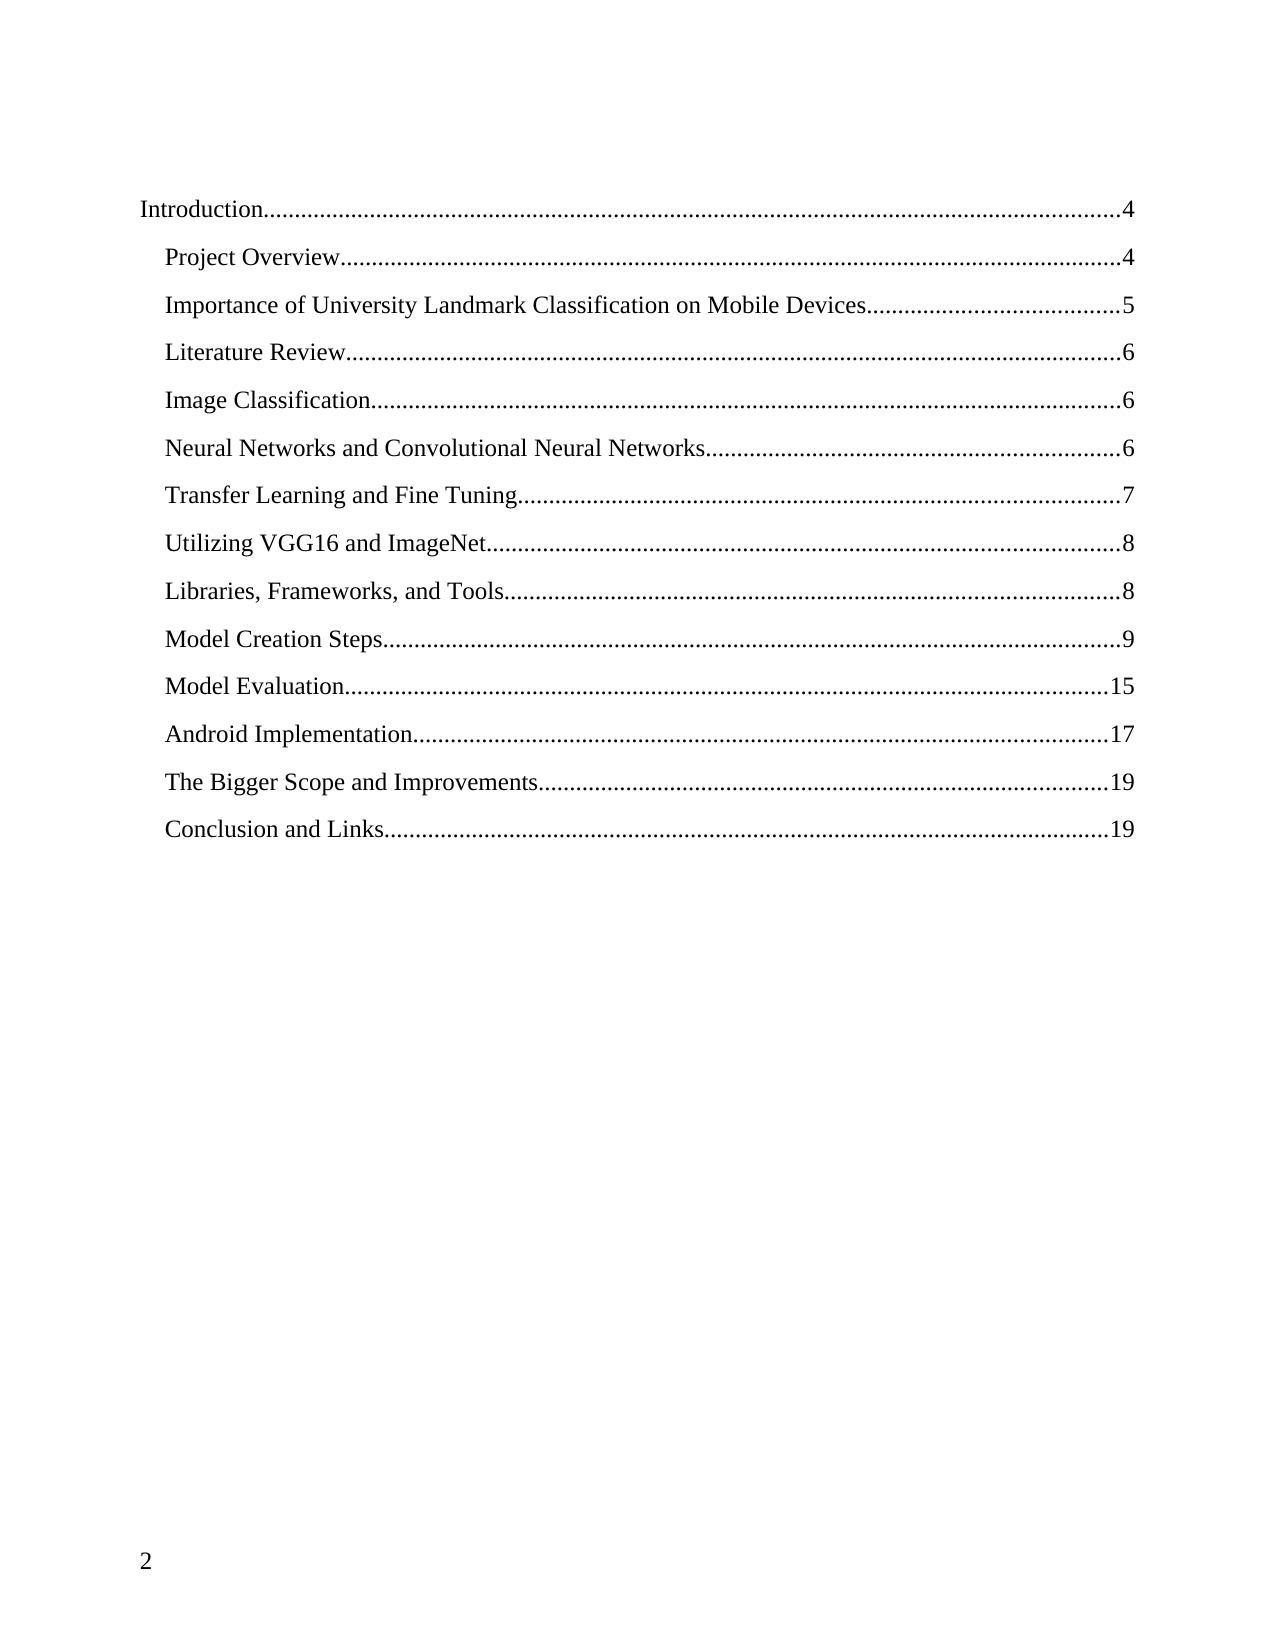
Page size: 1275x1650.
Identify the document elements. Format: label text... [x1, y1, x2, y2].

text Conclusion and Links 19 [164, 814, 1136, 843]
text Libraries, Frameworks, and Tools 8 [164, 576, 1136, 605]
text Android Implementation 17 [164, 719, 1136, 748]
text Importance of University Landmark Classification on Mobile Devices 5 [164, 290, 1136, 318]
text Model Evaluation 15 [164, 671, 1136, 700]
text Neural Networks and Convolutional Neural Networks 6 [164, 433, 1136, 462]
text Project Overview 4 [164, 242, 1136, 271]
text Introduction 4 [139, 194, 1136, 223]
text Image Classification 6 [164, 385, 1136, 414]
text Utilizing VGG16 and ImageNet 8 [164, 528, 1136, 557]
text Literature Review 6 [164, 337, 1136, 366]
text Transfer Learning and Fine Tuning 7 [164, 481, 1136, 509]
text Model Creation Steps 9 [164, 624, 1136, 652]
text The Bigger Scope and Improvements 19 [164, 767, 1136, 796]
